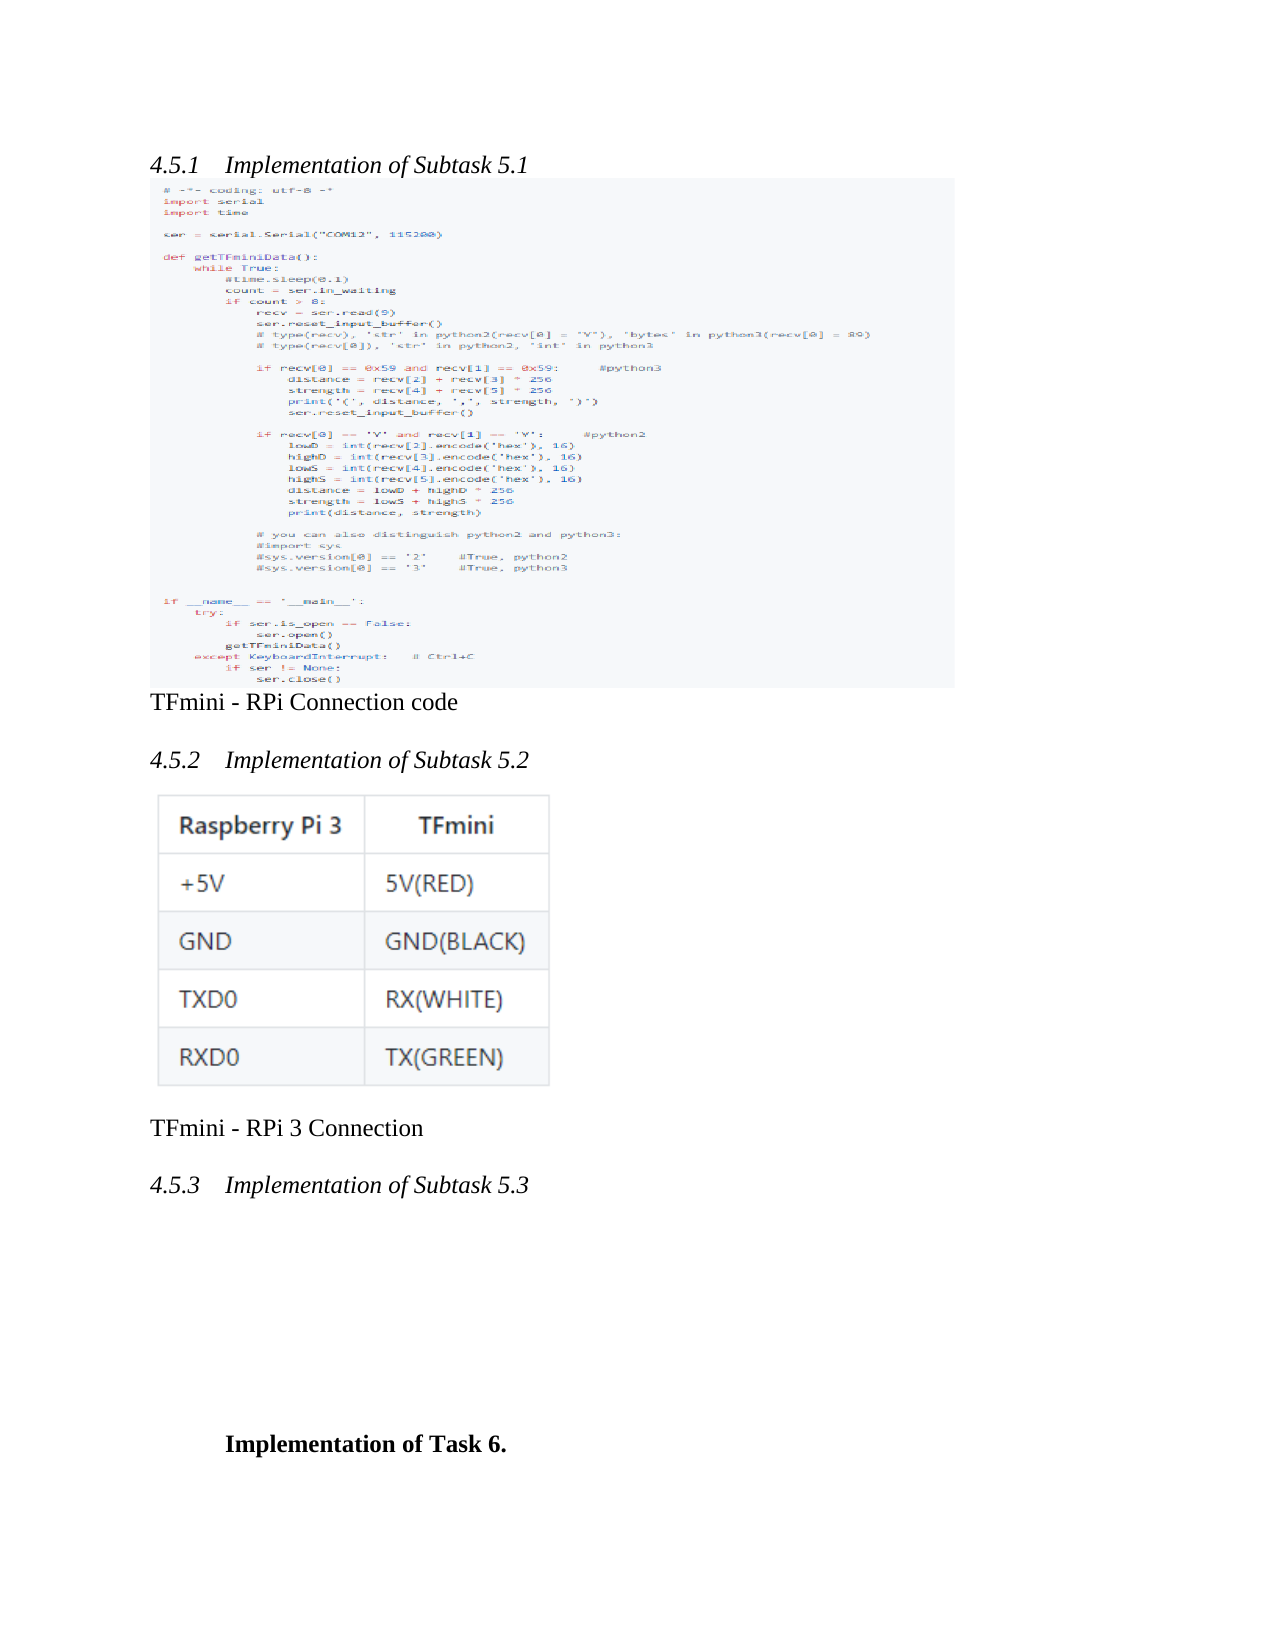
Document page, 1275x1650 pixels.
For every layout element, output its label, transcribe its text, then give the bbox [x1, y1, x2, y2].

text 4.5.1 Implementation of Subtask 5.1 [150, 150, 1125, 179]
text 4.5.2 Implementation of Subtask 5.2 [150, 745, 1125, 773]
picture [150, 773, 572, 1113]
text 4.5.3 Implementation of Subtask 5.3 [150, 1170, 1125, 1199]
text Implementation of Task 6. [150, 1429, 1125, 1458]
picture [150, 178, 955, 688]
